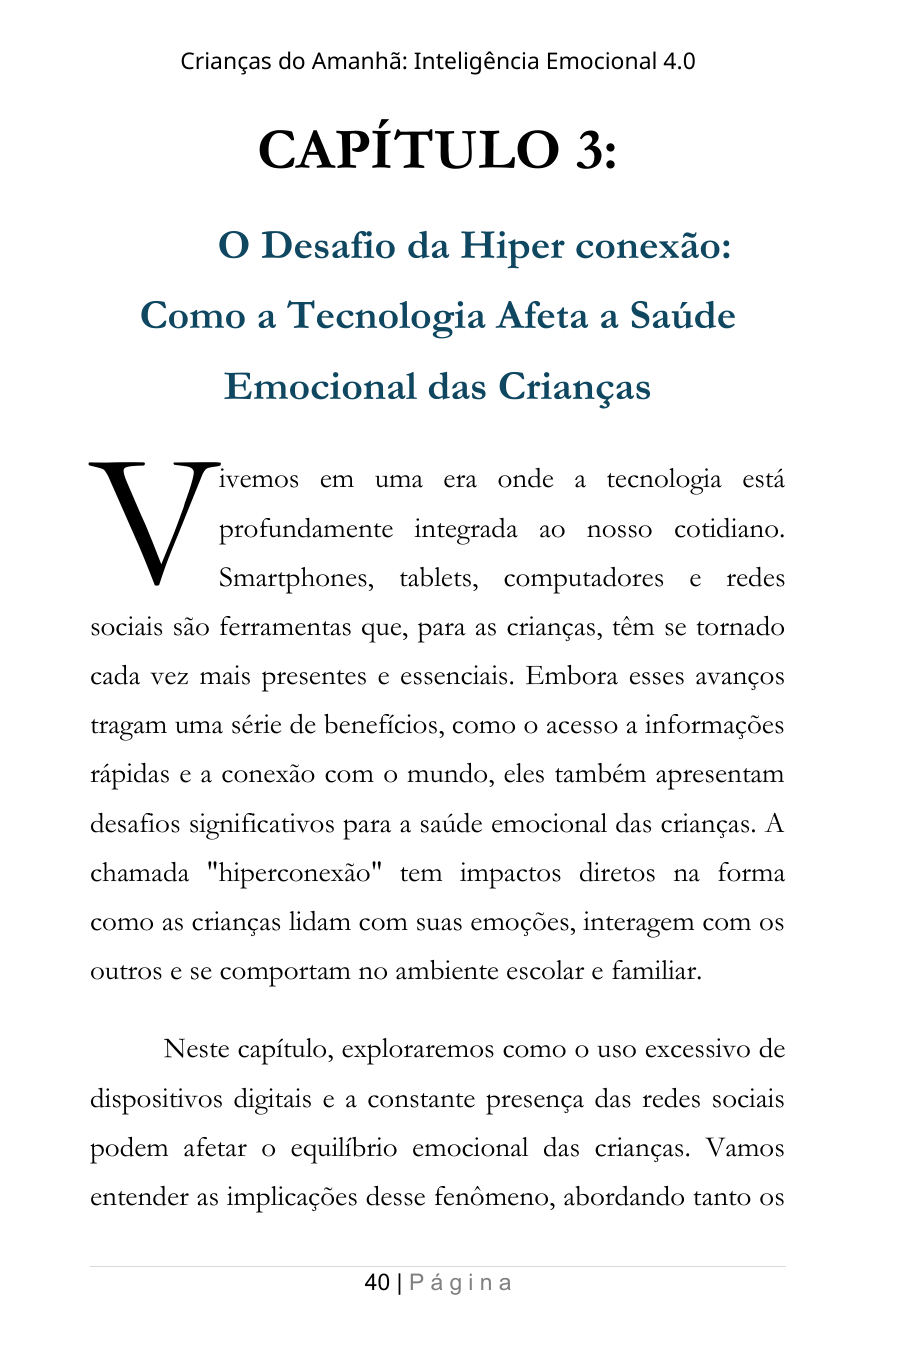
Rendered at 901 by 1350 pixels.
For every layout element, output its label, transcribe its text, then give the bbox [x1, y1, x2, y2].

text ivemos em uma era onde a tecnologia está profundamente integrada ao nosso cotidiano. Smartphones, tablets, computadores e redes sociais são ferramentas que, para as crianças, têm se tornado cada vez mais presentes e essenciais. Embora esses avanços tragam uma série de benefícios, como o acesso a informações rápidas e a conexão com o mundo, eles também apresentam desafios significativos para a saúde emocional das crianças. A chamada "hiperconexão" tem impactos diretos na forma como as crianças lidam com suas emoções, interagem com os outros e se comportam no ambiente escolar e familiar. [90, 463, 786, 987]
text O Desafio da Hiper conexão: Como a Tecnologia Afeta a Saúde Emocional das Crianças [90, 223, 786, 410]
text CAPÍTULO 3: [90, 118, 786, 184]
